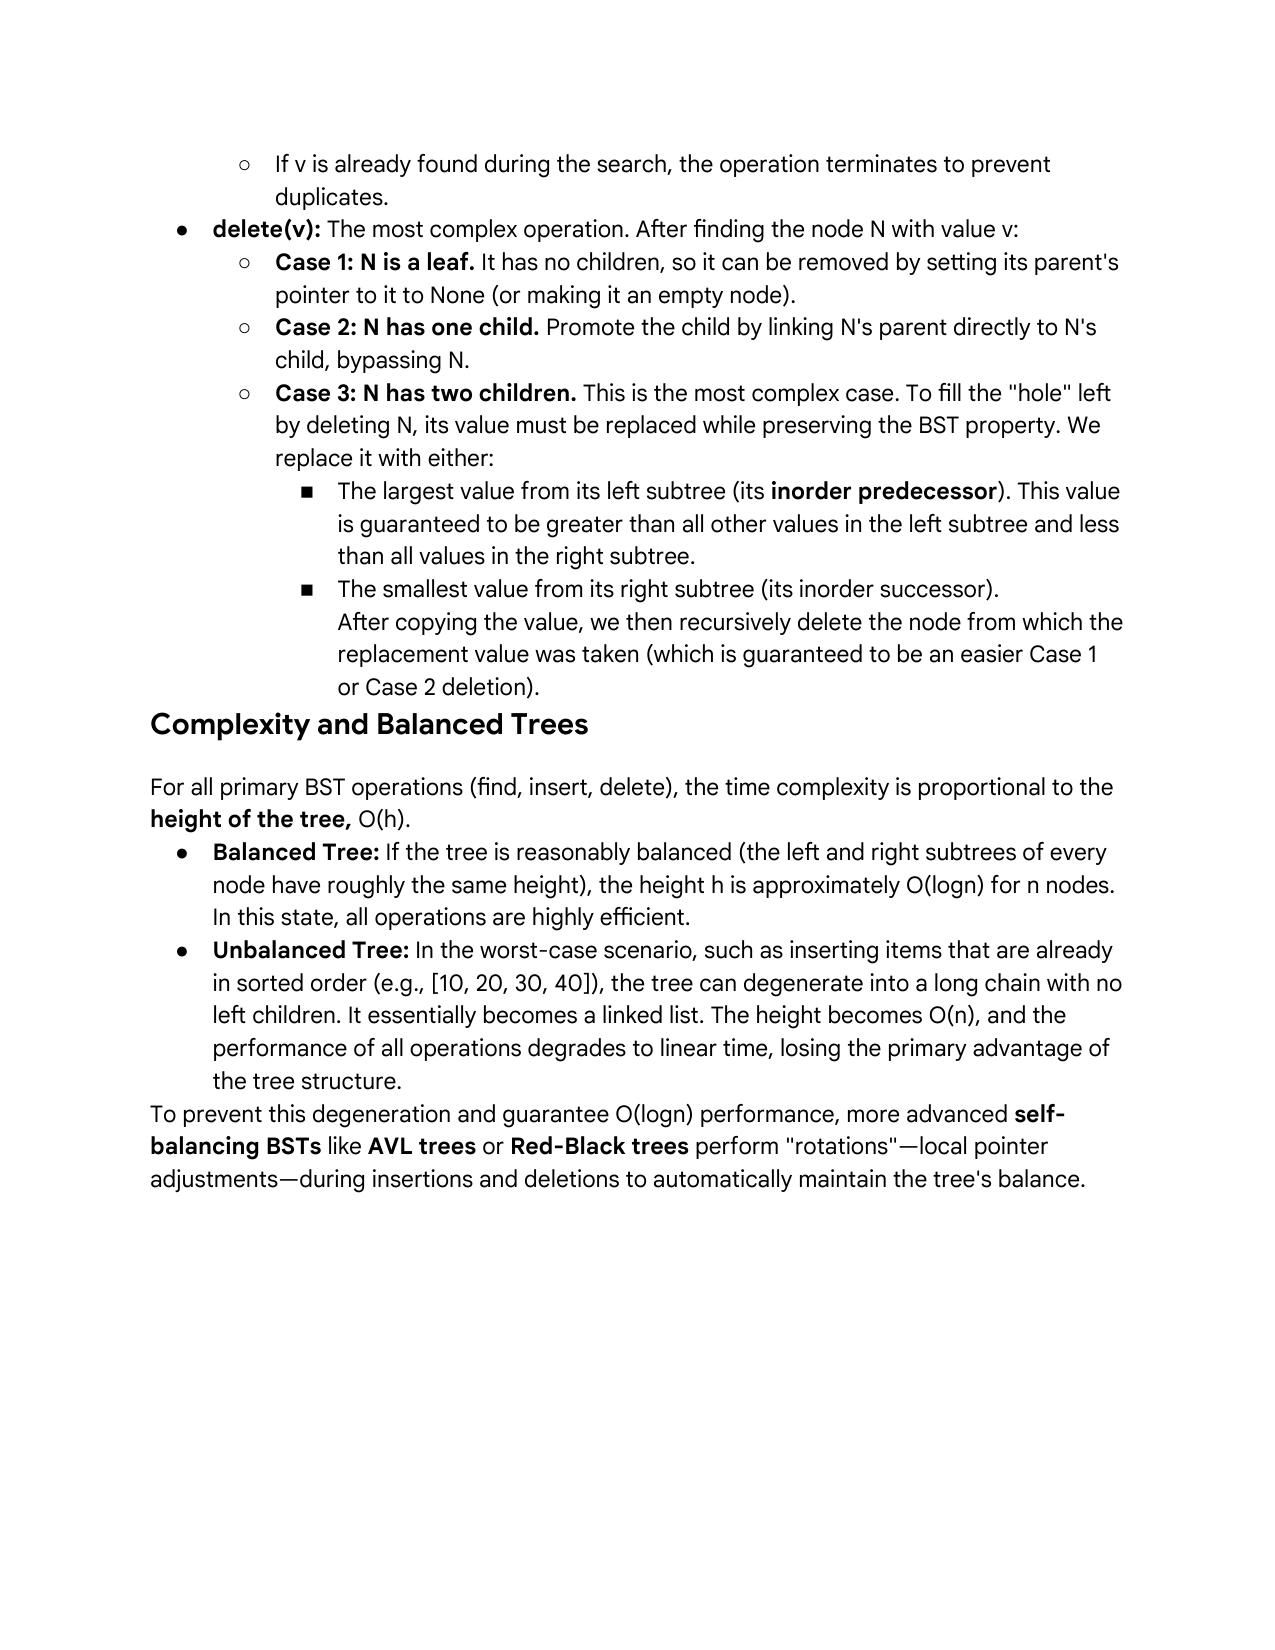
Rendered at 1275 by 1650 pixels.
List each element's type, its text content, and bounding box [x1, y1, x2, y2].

list Balanced Tree: If the tree is reasonably balanced (the left and right subtrees of every node have roughly the same height), the height h is approximately O(logn) for n nodes. In this state, all operations are highly efficient. [175, 838, 1125, 932]
text To prevent this degeneration and guarantee O(logn) performance, more advanced self-balancing BSTs like AVL trees or Red-Black trees perform "rotations"—local pointer adjustments—during insertions and deletions to automatically maintain the tree's balance. [150, 1100, 1125, 1194]
list Case 2: N has one child. Promote the child by linking N's parent directly to N's child, bypassing N. [237, 313, 1125, 375]
subtitle Complexity and Balanced Trees [150, 706, 1125, 743]
list The largest value from its left subtree (its inorder predecessor). This value is guaranteed to be greater than all other values in the left subtree and less than all values in the right subtree. [300, 477, 1125, 571]
text For all primary BST operations (find, insert, delete), the time complexity is proportional to the height of the tree, O(h). [150, 773, 1125, 834]
list Case 1: N is a leaf. It has no children, so it can be removed by setting its parent's pointer to it to None (or making it an empty node). [237, 248, 1125, 309]
list delete(v): The most complex operation. After finding the node N with value v: [175, 215, 1125, 244]
list Unbalanced Tree: In the worst-case scenario, such as inserting items that are already in sorted order (e.g., [10, 20, 30, 40]), the tree can degenerate into a long chain with no left children. It essentially becomes a linked list. The height becomes O(n), and the performance of all operations degrades to linear time, losing the primary advantage of the tree structure. [175, 936, 1125, 1096]
list If v is already found during the search, the operation terminates to prevent duplicates. [237, 150, 1125, 211]
list Case 3: N has two children. This is the most complex case. To fill the "hole" left by deleting N, its value must be replaced while preserving the BST property. We replace it with either: [237, 379, 1125, 473]
list The smallest value from its right subtree (its inorder successor). After copying the value, we then recursively delete the node from which the replacement value was taken (which is guaranteed to be an easier Case 1 or Case 2 deletion). [300, 575, 1125, 702]
